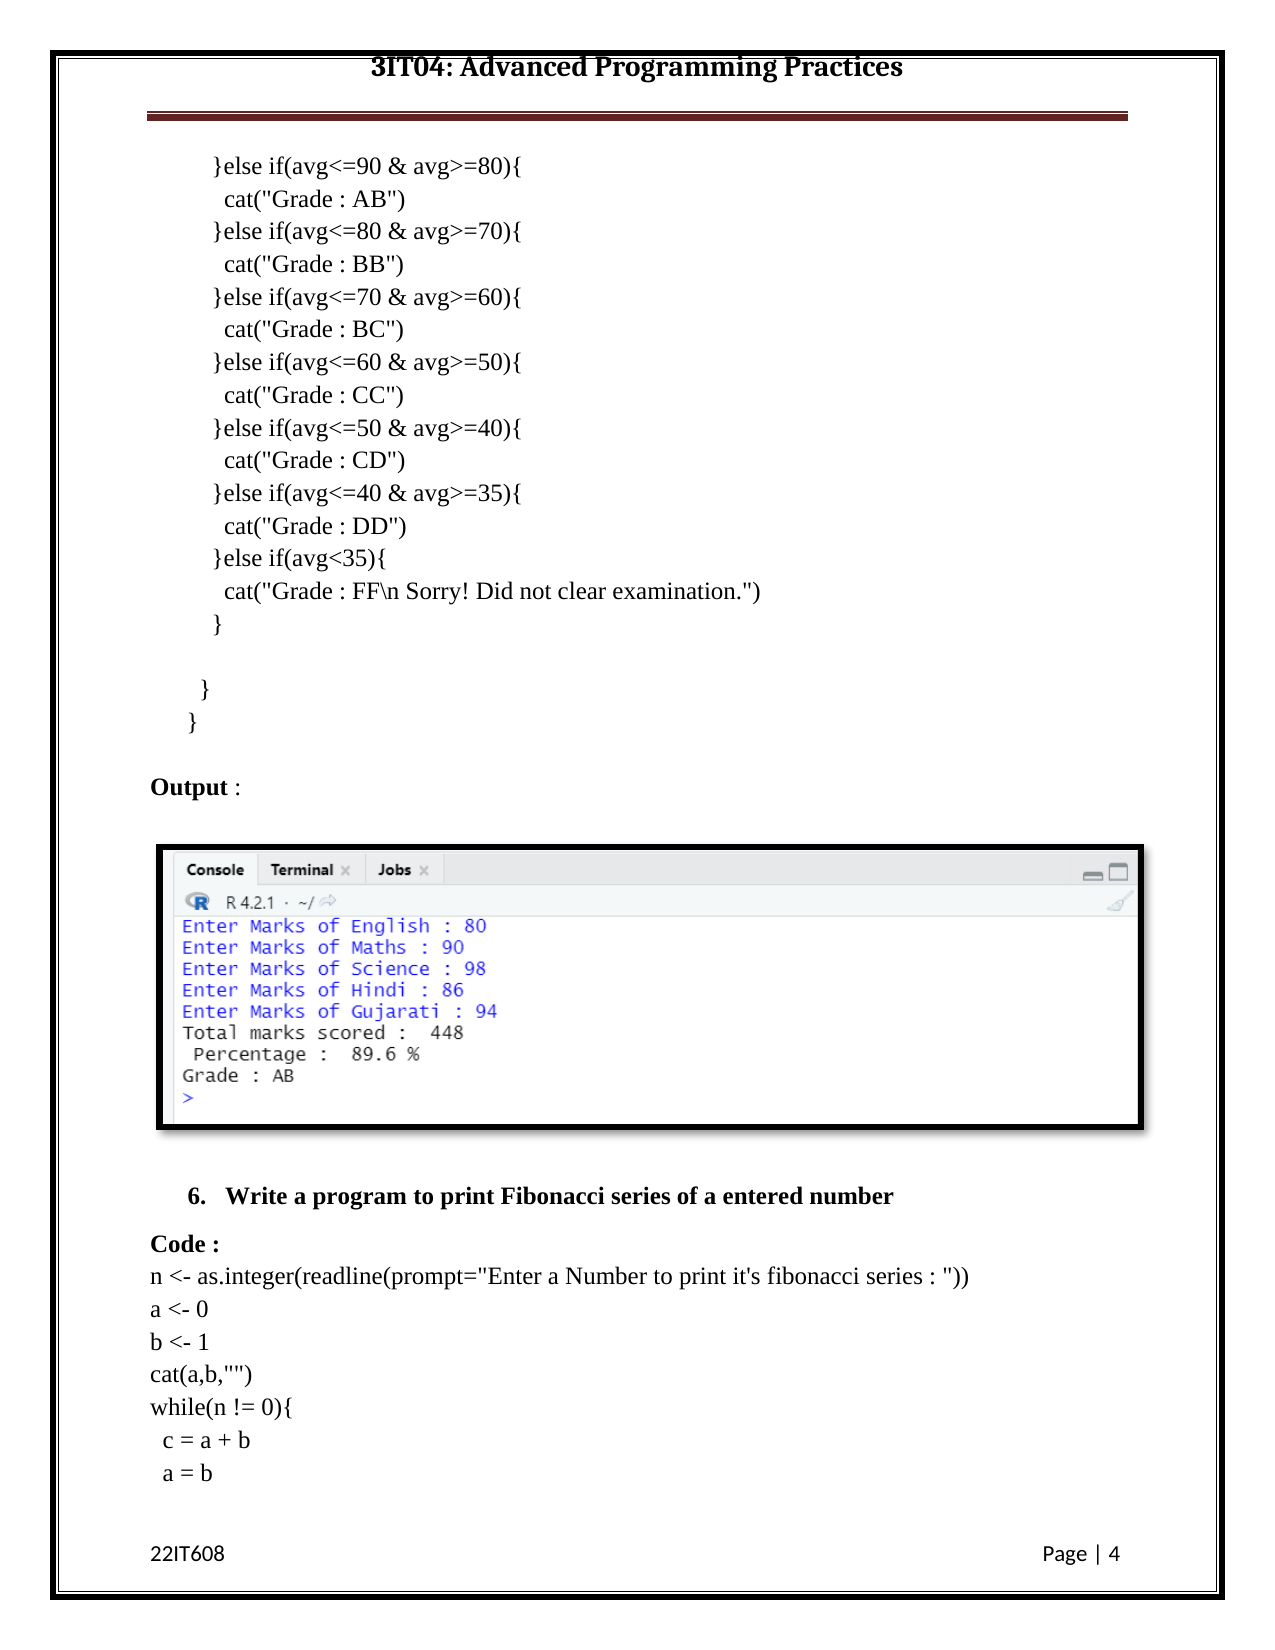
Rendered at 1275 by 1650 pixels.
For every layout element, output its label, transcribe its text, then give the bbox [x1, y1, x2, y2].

picture [163, 850, 1138, 1124]
text cat("Grade : CC") [186, 380, 1149, 409]
text cat(a,b,"") [150, 1359, 1149, 1388]
text }else if(avg<=70 & avg>=60){ [186, 282, 1149, 311]
text cat("Grade : BB") [186, 249, 1149, 278]
text }else if(avg<=80 & avg>=70){ [186, 216, 1149, 245]
text }else if(avg<35){ [186, 543, 1149, 572]
text a <- 0 [150, 1294, 1149, 1323]
text cat("Grade : FF\n Sorry! Did not clear examination.") [186, 576, 1149, 605]
text n <- as.integer(readline(prompt="Enter a Number to print it's fibonacci series : ")) [150, 1261, 1149, 1290]
text while(n != 0){ [150, 1392, 1149, 1421]
text } [186, 674, 1149, 703]
text Output : [150, 772, 1149, 801]
list Write a program to print Fibonacci series of a entered number [187, 1181, 1166, 1210]
text cat("Grade : AB") [186, 184, 1149, 212]
text }else if(avg<=40 & avg>=35){ [186, 478, 1149, 507]
text cat("Grade : BC") [186, 314, 1149, 343]
text cat("Grade : CD") [186, 445, 1149, 474]
text b <- 1 [150, 1327, 1149, 1356]
text Code : [150, 1229, 1149, 1257]
text }else if(avg<=90 & avg>=80){ [186, 151, 1149, 180]
text } [186, 609, 1149, 638]
text } [186, 707, 1149, 736]
text a = b [150, 1458, 1149, 1486]
text c = a + b [150, 1425, 1149, 1454]
text }else if(avg<=60 & avg>=50){ [186, 347, 1149, 376]
text cat("Grade : DD") [186, 511, 1149, 539]
text }else if(avg<=50 & avg>=40){ [186, 413, 1149, 441]
